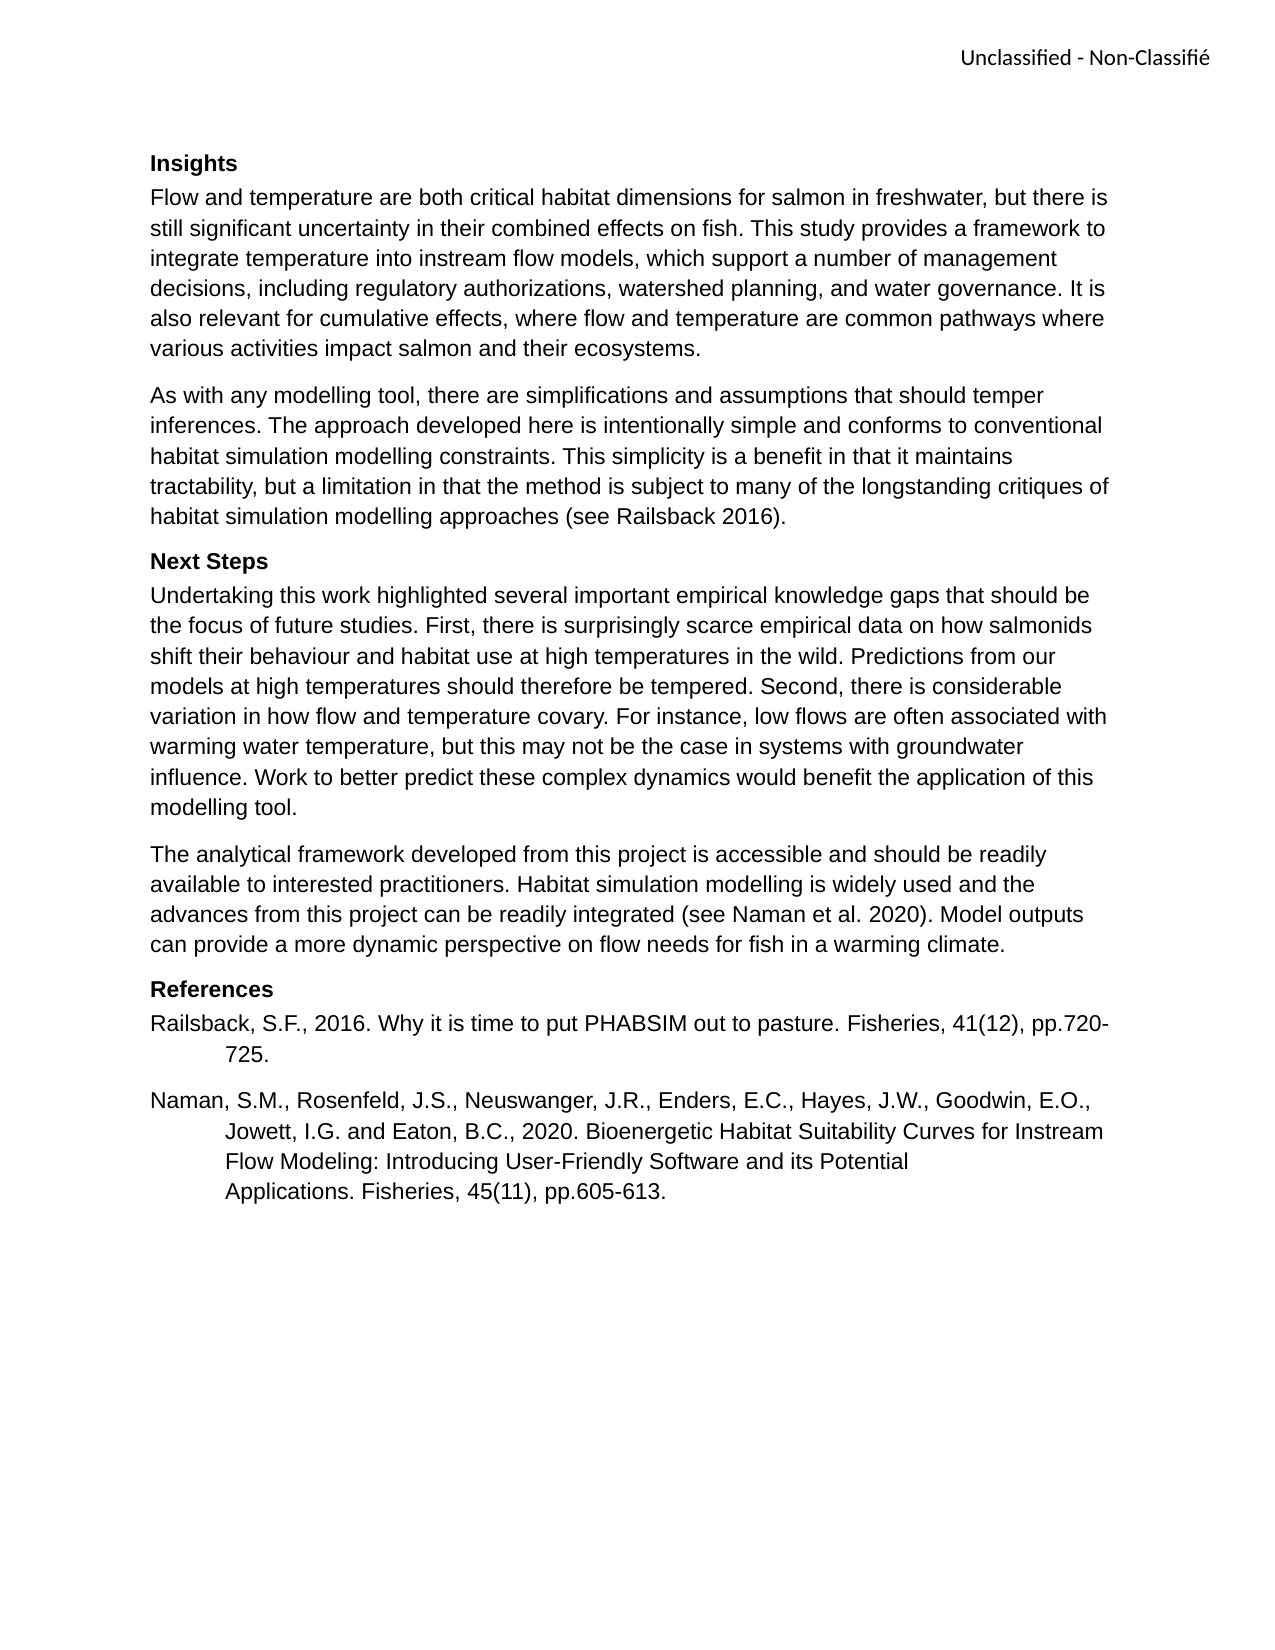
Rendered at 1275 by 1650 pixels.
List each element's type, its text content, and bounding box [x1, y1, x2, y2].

text Naman, S.M., Rosenfeld, J.S., Neuswanger, J.R., Enders, E.C., Hayes, J.W., Goodwin, E.O., Jowett, I.G. and Eaton, B.C., 2020. Bioenergetic Habitat Suitability Curves for Instream Flow Modeling: Introducing User‐Friendly Software and its Potential Applications. Fisheries, 45(11), pp.605-613. [150, 1087, 1125, 1204]
subtitle Insights [150, 150, 1125, 176]
subtitle References [150, 976, 1125, 1002]
subtitle Next Steps [150, 548, 1125, 574]
text The analytical framework developed from this project is accessible and should be readily available to interested practitioners. Habitat simulation modelling is widely used and the advances from this project can be readily integrated (see Naman et al. 2020). Model outputs can provide a more dynamic perspective on flow needs for fish in a warming climate. [150, 841, 1125, 958]
text Railsback, S.F., 2016. Why it is time to put PHABSIM out to pasture. Fisheries, 41(12), pp.720-725. [150, 1010, 1125, 1067]
text As with any modelling tool, there are simplifications and assumptions that should temper inferences. The approach developed here is intentionally simple and conforms to conventional habitat simulation modelling constraints. This simplicity is a benefit in that it maintains tractability, but a limitation in that the method is subject to many of the longstanding critiques of habitat simulation modelling approaches (see Railsback 2016). [150, 382, 1125, 529]
